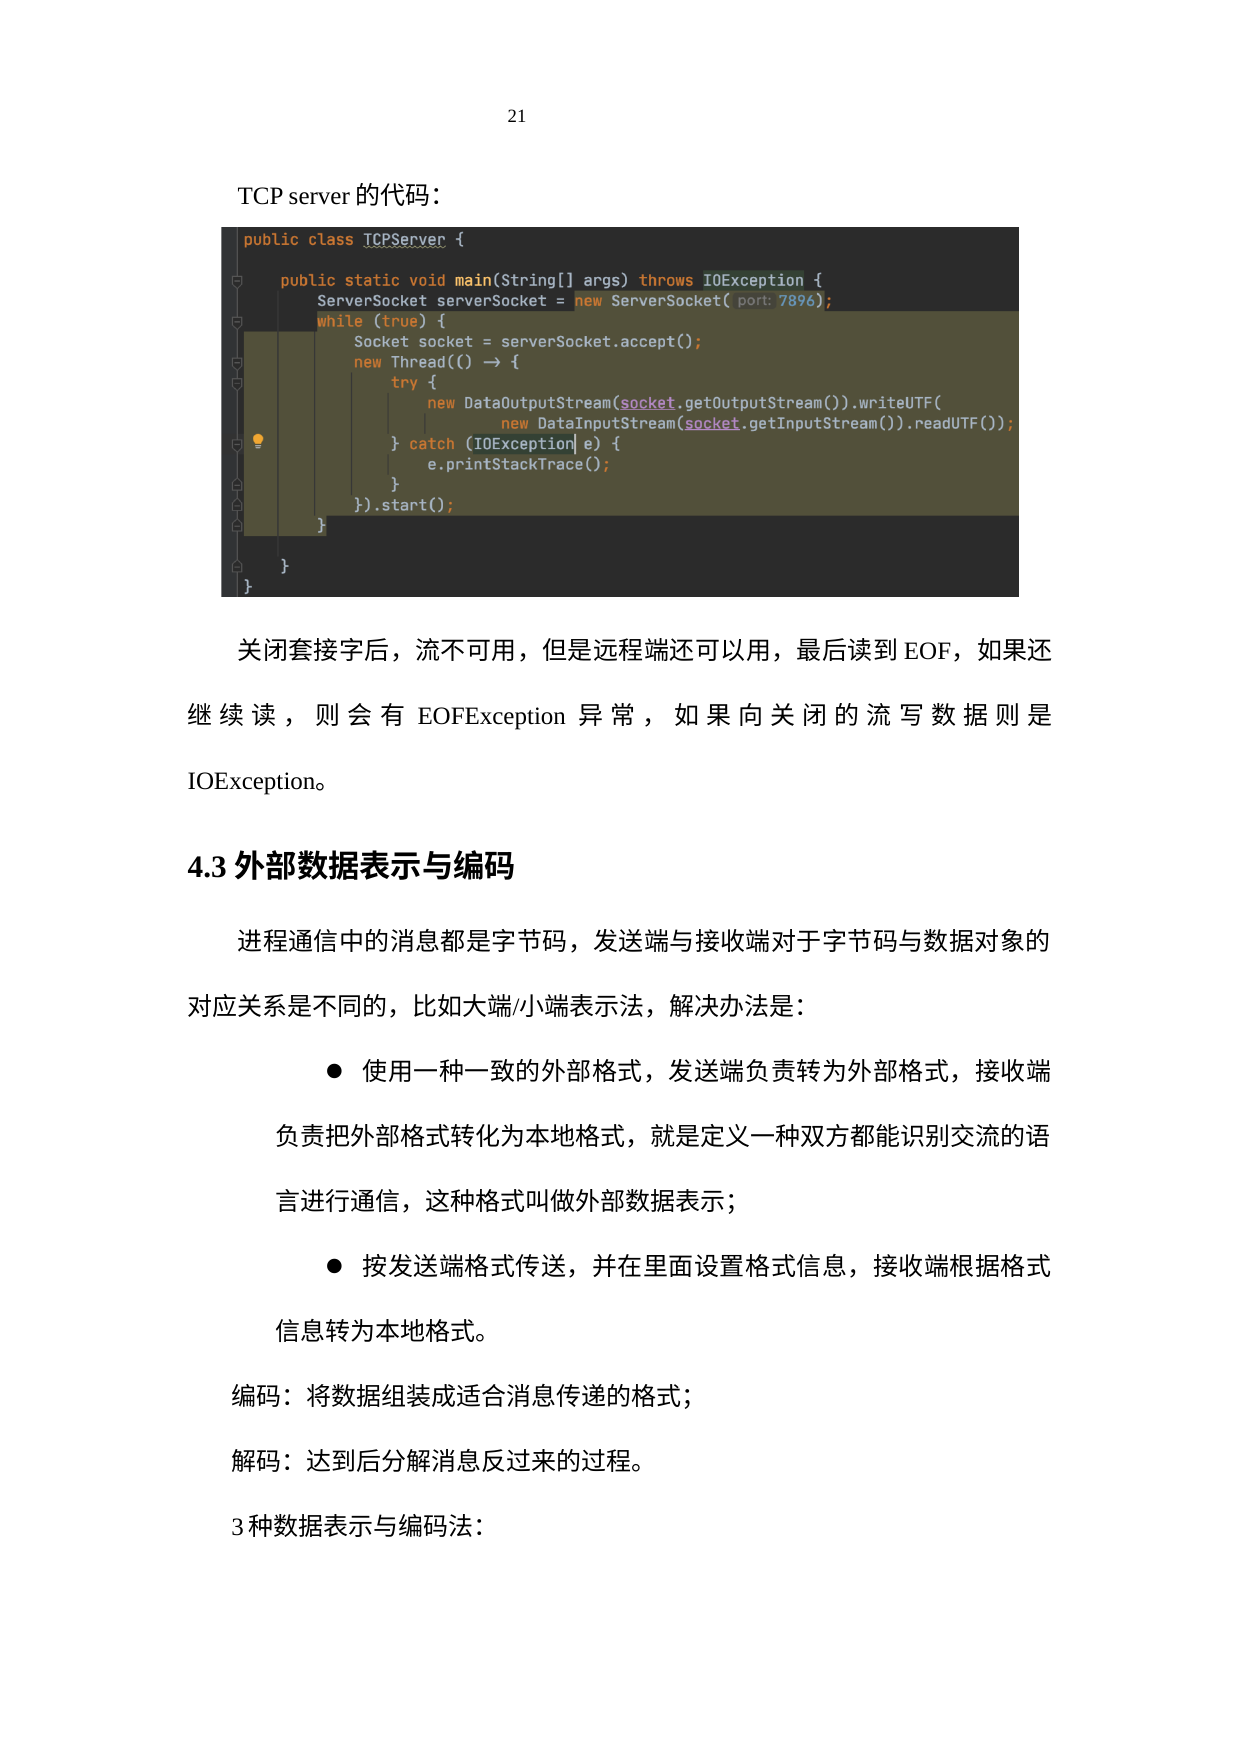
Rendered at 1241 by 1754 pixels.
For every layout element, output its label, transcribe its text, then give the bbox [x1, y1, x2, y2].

text 进程通信中的消息都是字节码，发送端与接收端对于字节码与数据对象的对应关系是不同的，比如大端/小端表示法，解决办法是： [187, 908, 1053, 1038]
picture [221, 227, 1019, 597]
text 关闭套接字后，流不可用，但是远程端还可以用，最后读到EOF，如果还继续读，则会有EOFException异常，如果向关闭的流写数据则是IOException。 [187, 617, 1053, 812]
subtitle 4.3 外部数据表示与编码 [187, 833, 1053, 898]
text 编码：将数据组装成适合消息传递的格式； [231, 1363, 1053, 1428]
list 使用一种一致的外部格式，发送端负责转为外部格式，接收端负责把外部格式转化为本地格式，就是定义一种双方都能识别交流的语言进行通信，这种格式叫做外部数据表示； [275, 1038, 1053, 1233]
text TCP server的代码： [187, 162, 1053, 227]
list 按发送端格式传送，并在里面设置格式信息，接收端根据格式信息转为本地格式。 [275, 1233, 1053, 1363]
text 解码：达到后分解消息反过来的过程。 [231, 1428, 1053, 1493]
text 3种数据表示与编码法： [231, 1493, 1053, 1558]
